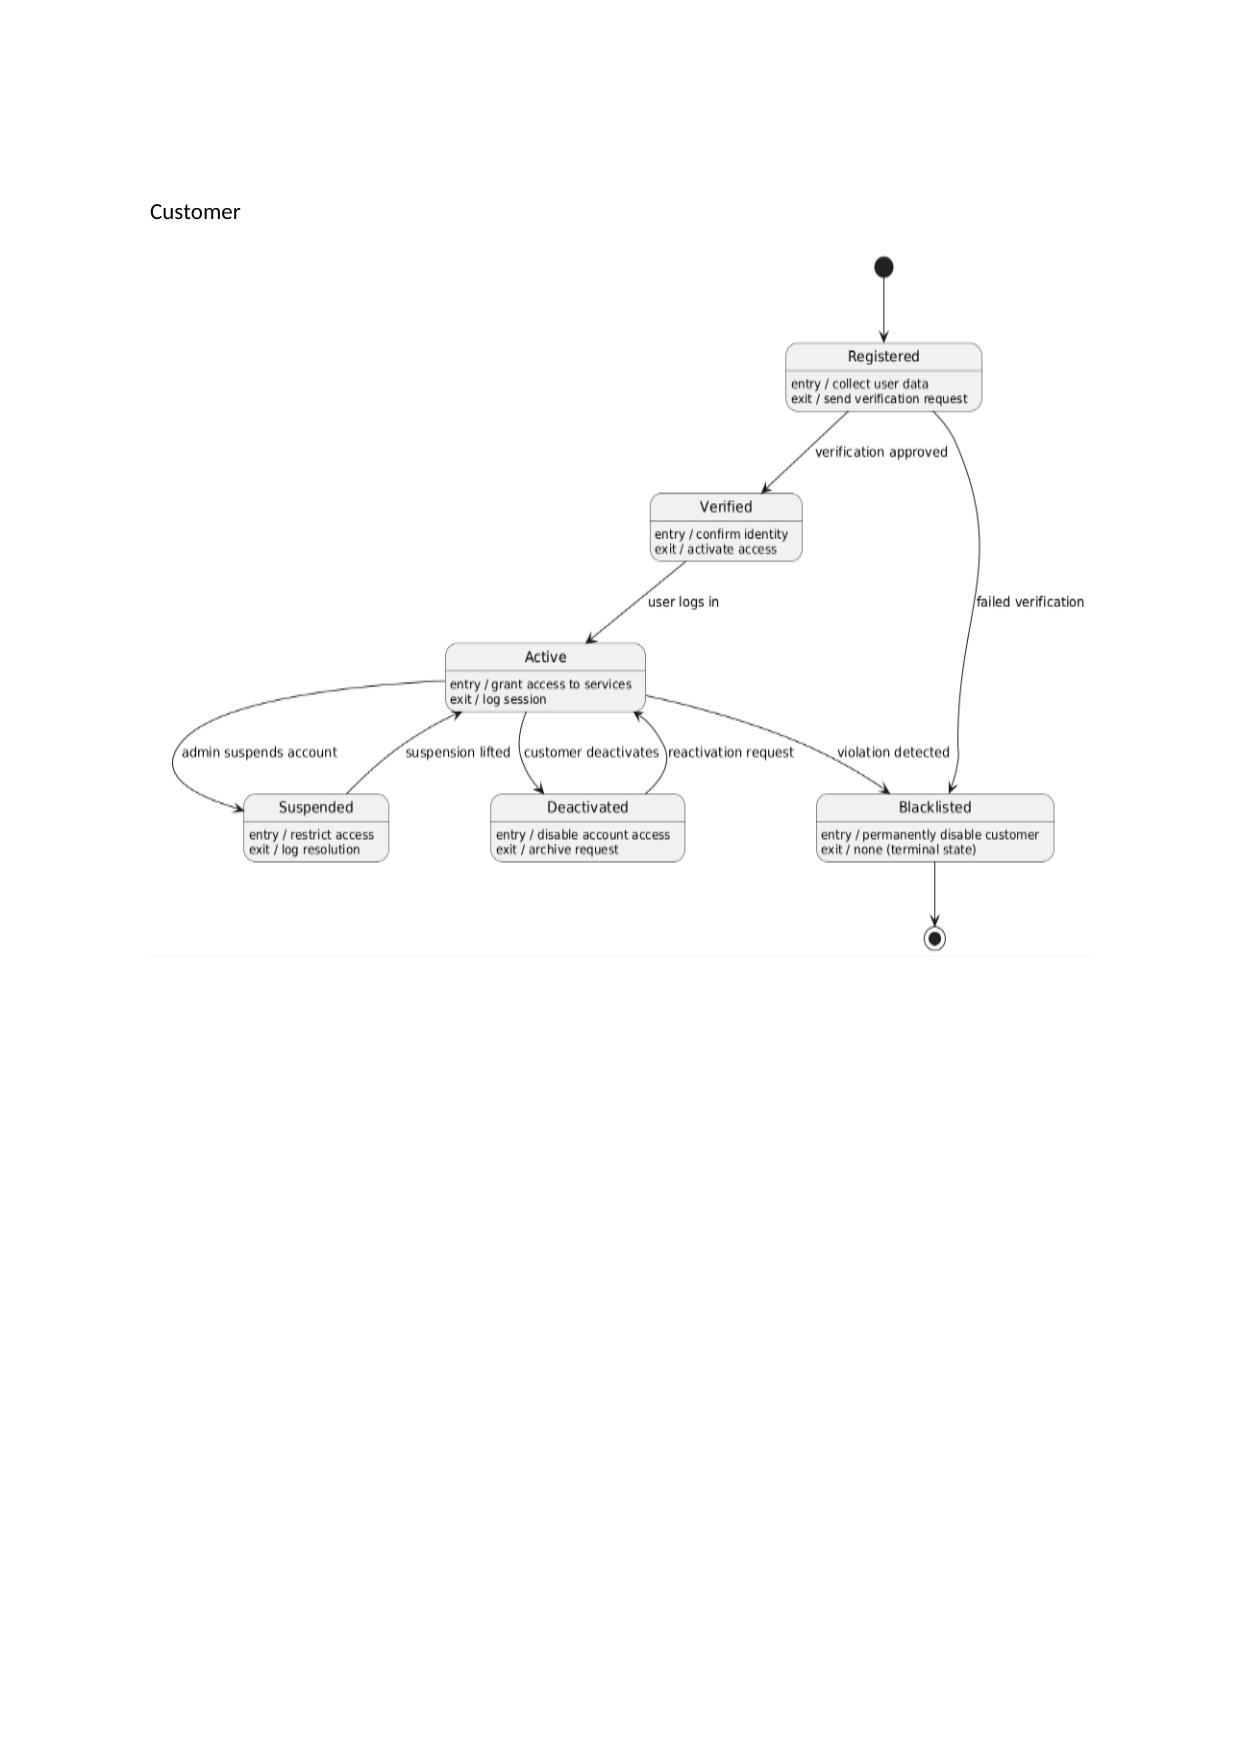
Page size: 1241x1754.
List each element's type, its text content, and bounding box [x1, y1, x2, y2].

picture [150, 243, 1091, 957]
text Customer [150, 197, 1090, 225]
